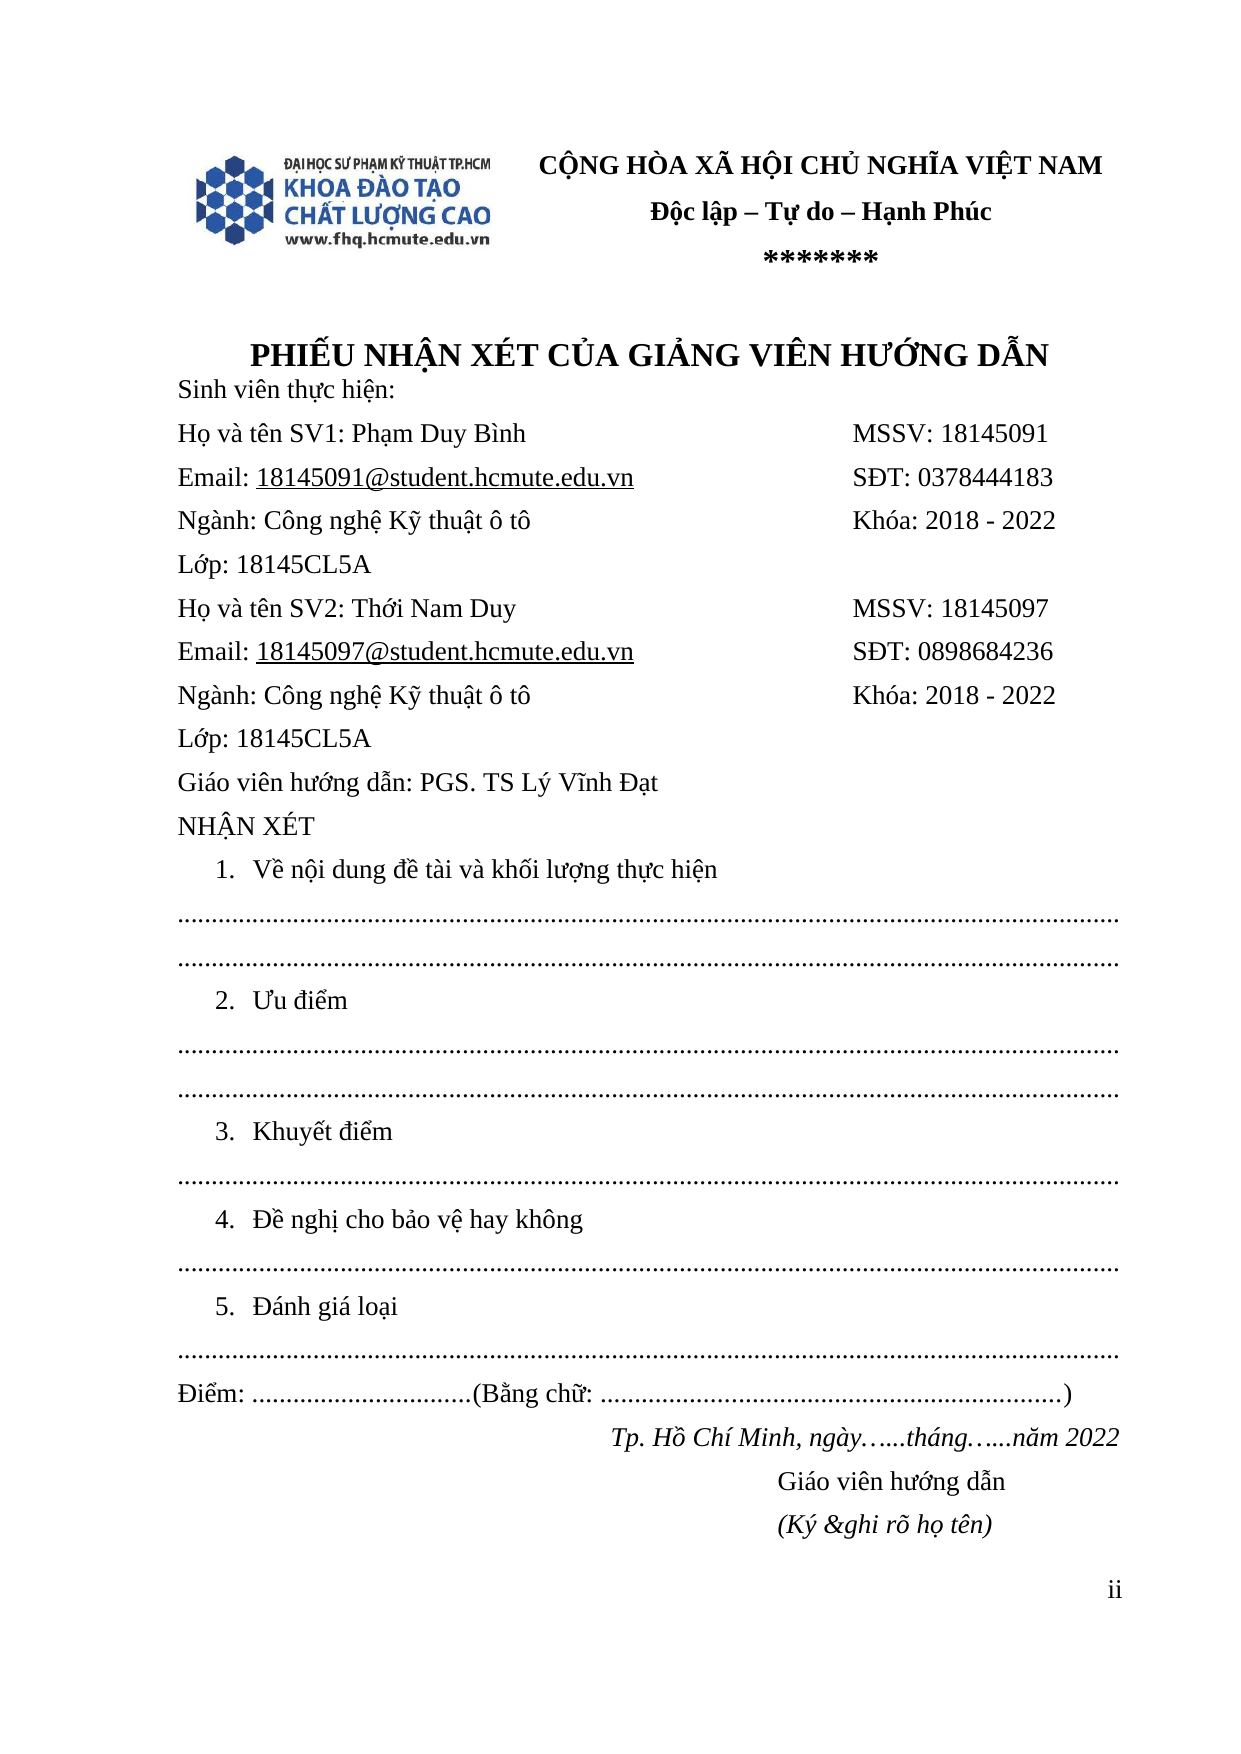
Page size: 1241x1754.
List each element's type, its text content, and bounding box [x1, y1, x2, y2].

list Ưu điểm [215, 984, 1122, 1016]
list Về nội dung đề tài và khối lượng thực hiện [215, 853, 1122, 885]
text (Ký &ghi rõ họ tên) [702, 1508, 1122, 1539]
text Điểm: (Bằng chữ: ) [177, 1377, 1122, 1408]
text Sinh viên thực hiện: [177, 373, 1122, 404]
text Email: 18145091@student.hcmute.edu.vn SĐT: 0378444183 [177, 461, 1122, 492]
list Đề nghị cho bảo vệ hay không [215, 1203, 1122, 1234]
text Họ và tên SV1: Phạm Duy Bình MSSV: 18145091 [177, 417, 1122, 448]
text Email: 18145097@student.hcmute.edu.vn SĐT: 0898684236 [177, 635, 1122, 666]
text Tp. Hồ Chí Minh, ngày…...tháng…...năm 2022 [177, 1421, 1122, 1452]
text Ngành: Công nghệ Kỹ thuật ô tô Khóa: 2018 - 2022 [177, 504, 1122, 536]
text NHẬN XÉT [177, 810, 1122, 841]
subtitle PHIẾU NHẬN XÉT CỦA GIẢNG VIÊN HƯỚNG DẪN [177, 335, 1122, 373]
list Khuyết điểm [215, 1115, 1122, 1147]
list Đánh giá loại [215, 1290, 1122, 1321]
text Ngành: Công nghệ Kỹ thuật ô tô Khóa: 2018 - 2022 [177, 679, 1122, 710]
text Giáo viên hướng dẫn: PGS. TS Lý Vĩnh Đạt [177, 766, 1122, 797]
text Lớp: 18145CL5A [177, 548, 1122, 579]
text Giáo viên hướng dẫn [702, 1464, 1122, 1496]
table_header CỘNG HÒA XÃ HỘI CHỦ NGHĨA VIỆT NAM Độc lập – Tự do – Hạnh Phúc ******* [520, 149, 1122, 310]
table_header [177, 149, 519, 310]
text Họ và tên SV2: Thới Nam Duy MSSV: 18145097 [177, 592, 1122, 623]
text Lớp: 18145CL5A [177, 723, 1122, 754]
